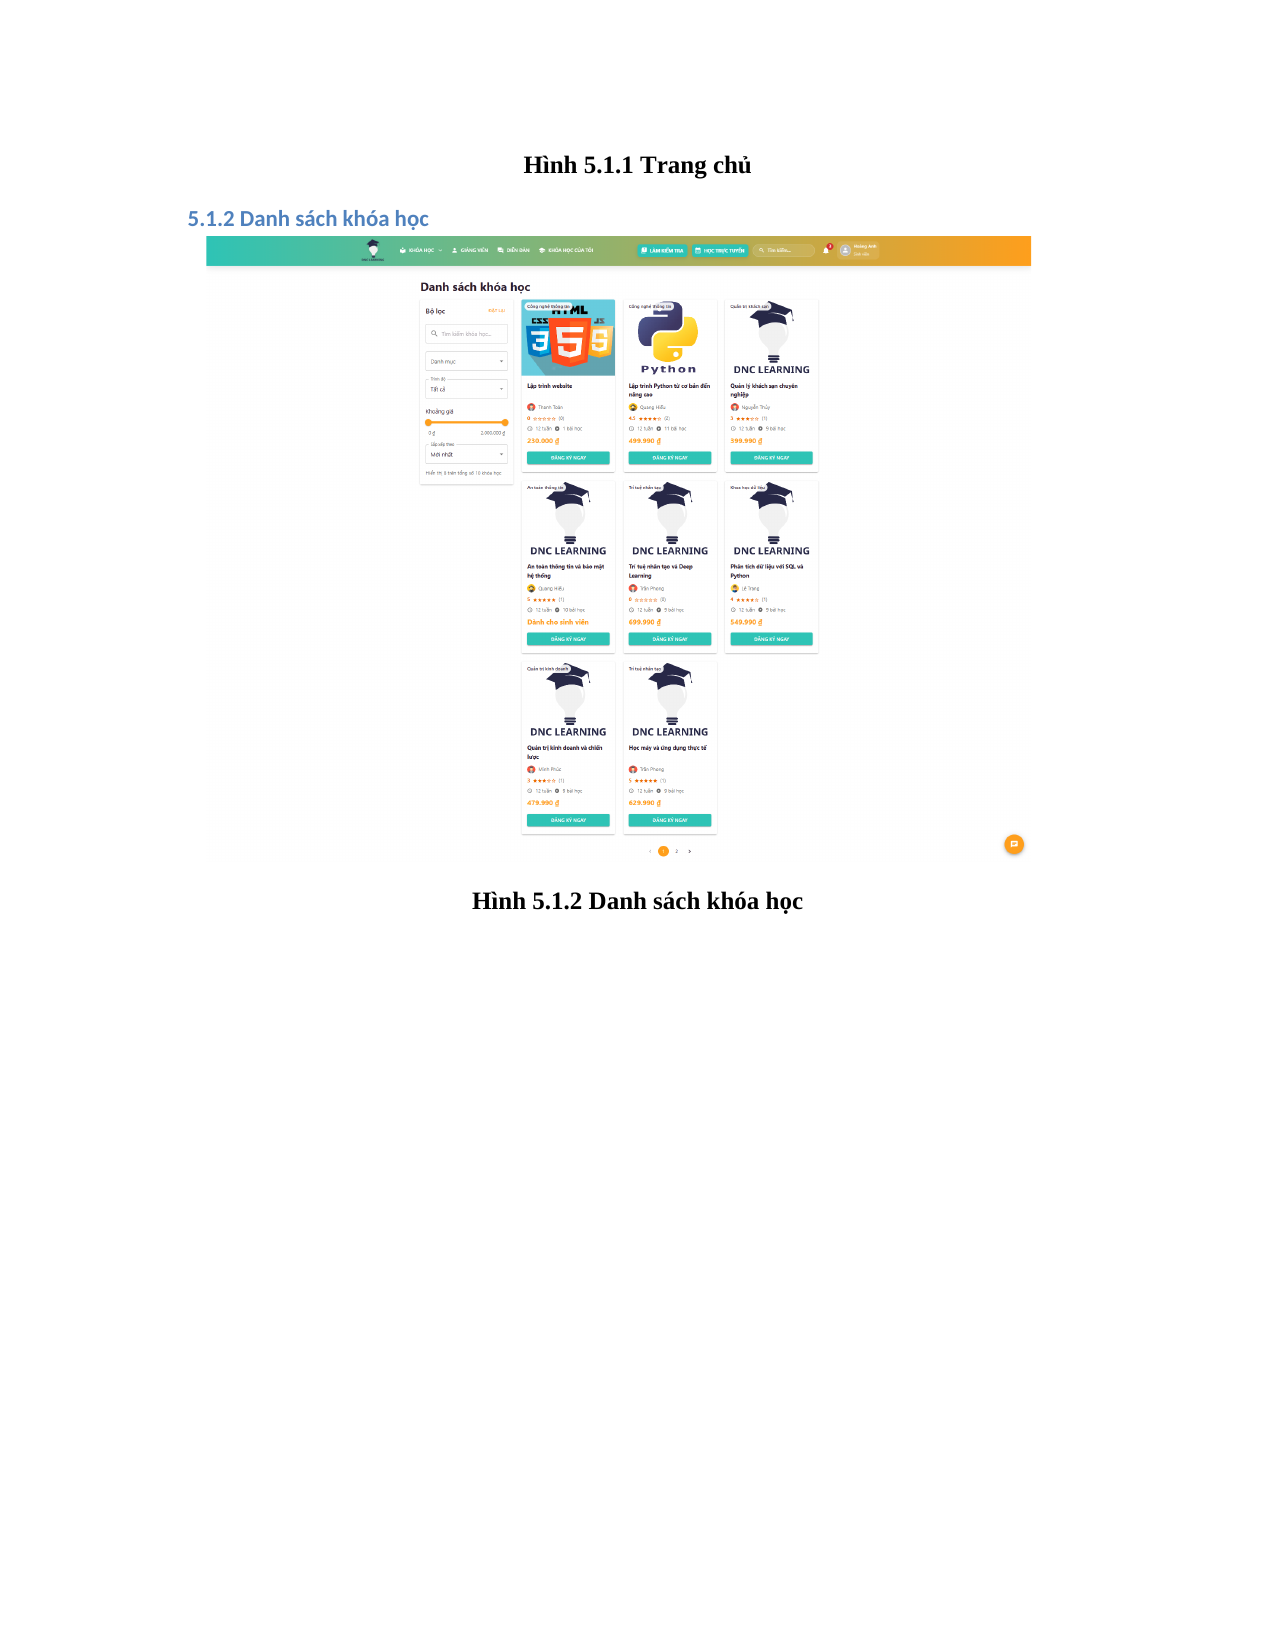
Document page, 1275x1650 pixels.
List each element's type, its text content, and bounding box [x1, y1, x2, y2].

subtitle 5.1.2 Danh sách khóa học [187, 204, 1087, 232]
picture [206, 236, 1032, 862]
text Hình 5.1.1 Trang chủ [187, 150, 1087, 179]
text Hình 5.1.2 Danh sách khóa học [187, 886, 1087, 915]
